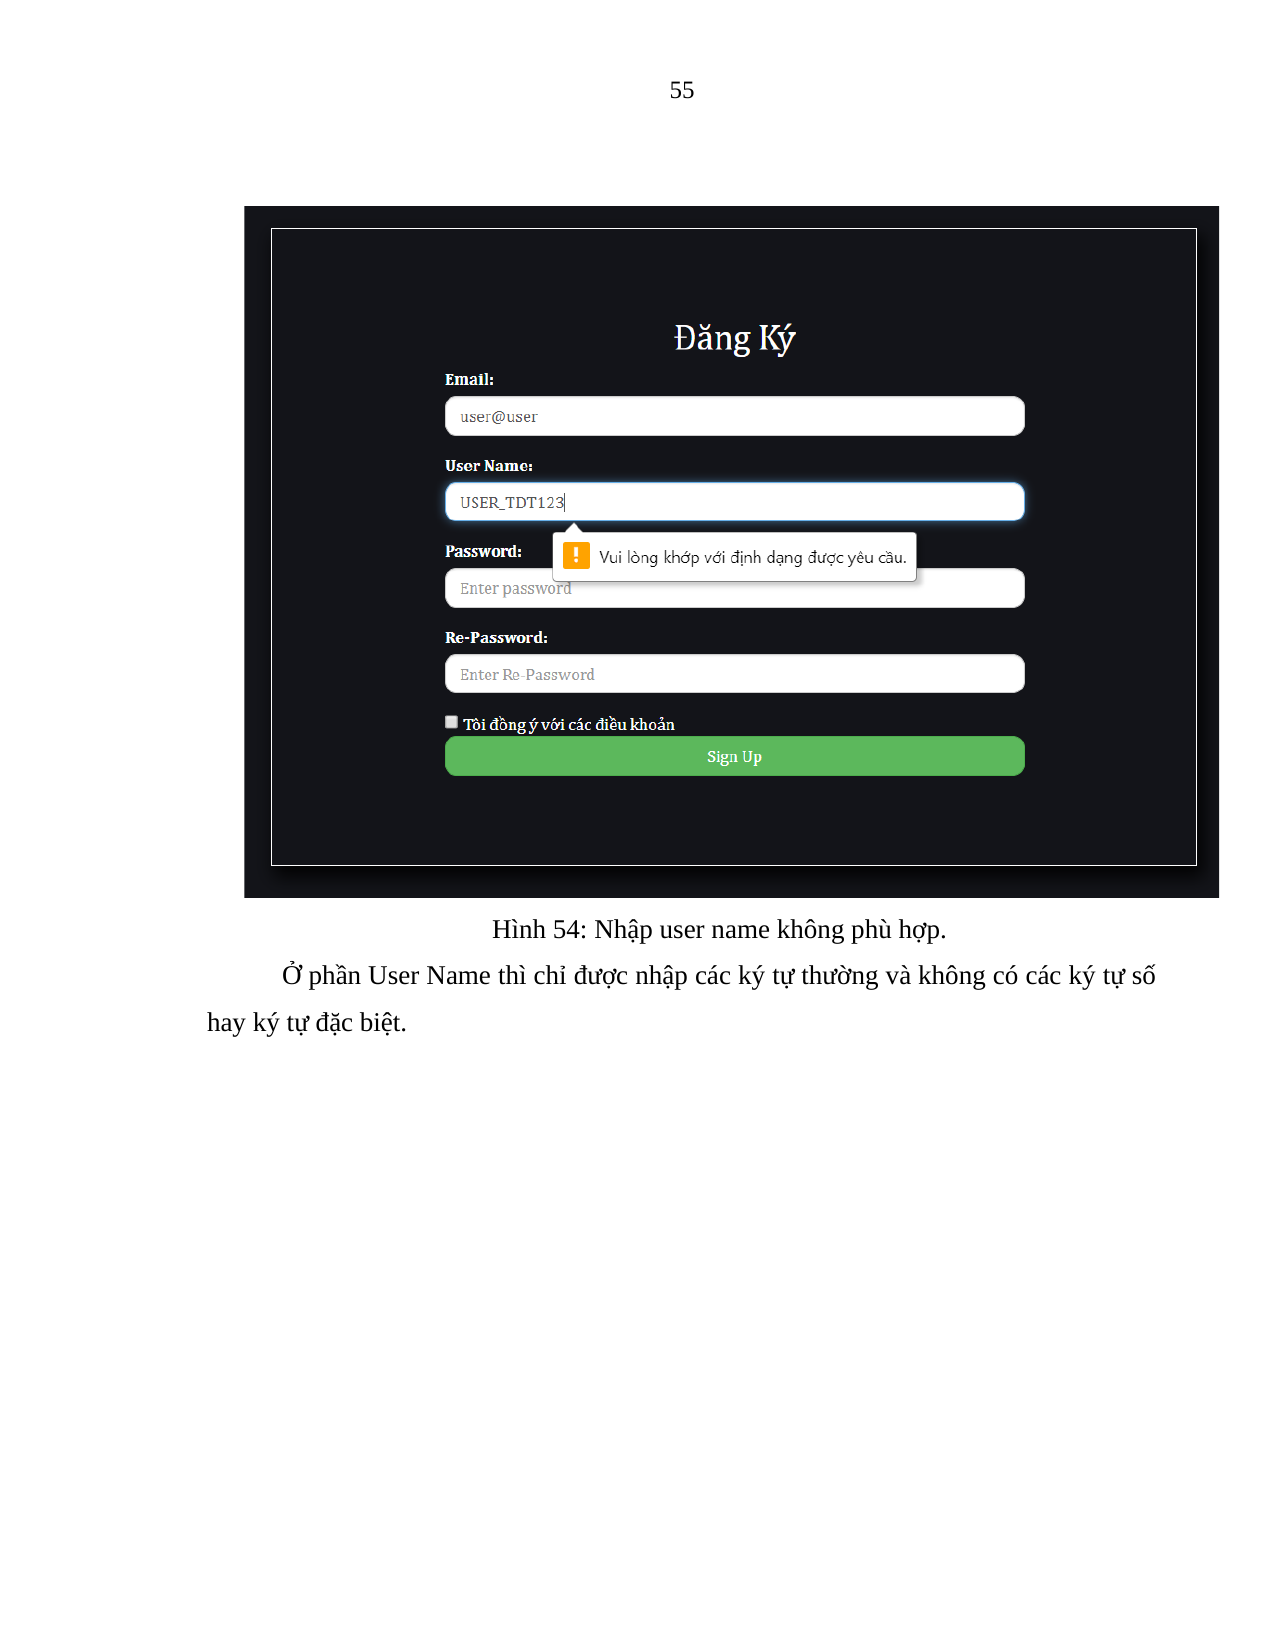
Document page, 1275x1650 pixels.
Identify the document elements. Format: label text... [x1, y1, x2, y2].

text Hình 54: Nhập user name không phù hợp. [207, 913, 1157, 944]
picture [244, 206, 1220, 898]
text Ở phần User Name thì chỉ được nhập các ký tự thường và không có các ký tự số hay ký tự đặc biệt. [207, 959, 1157, 1037]
